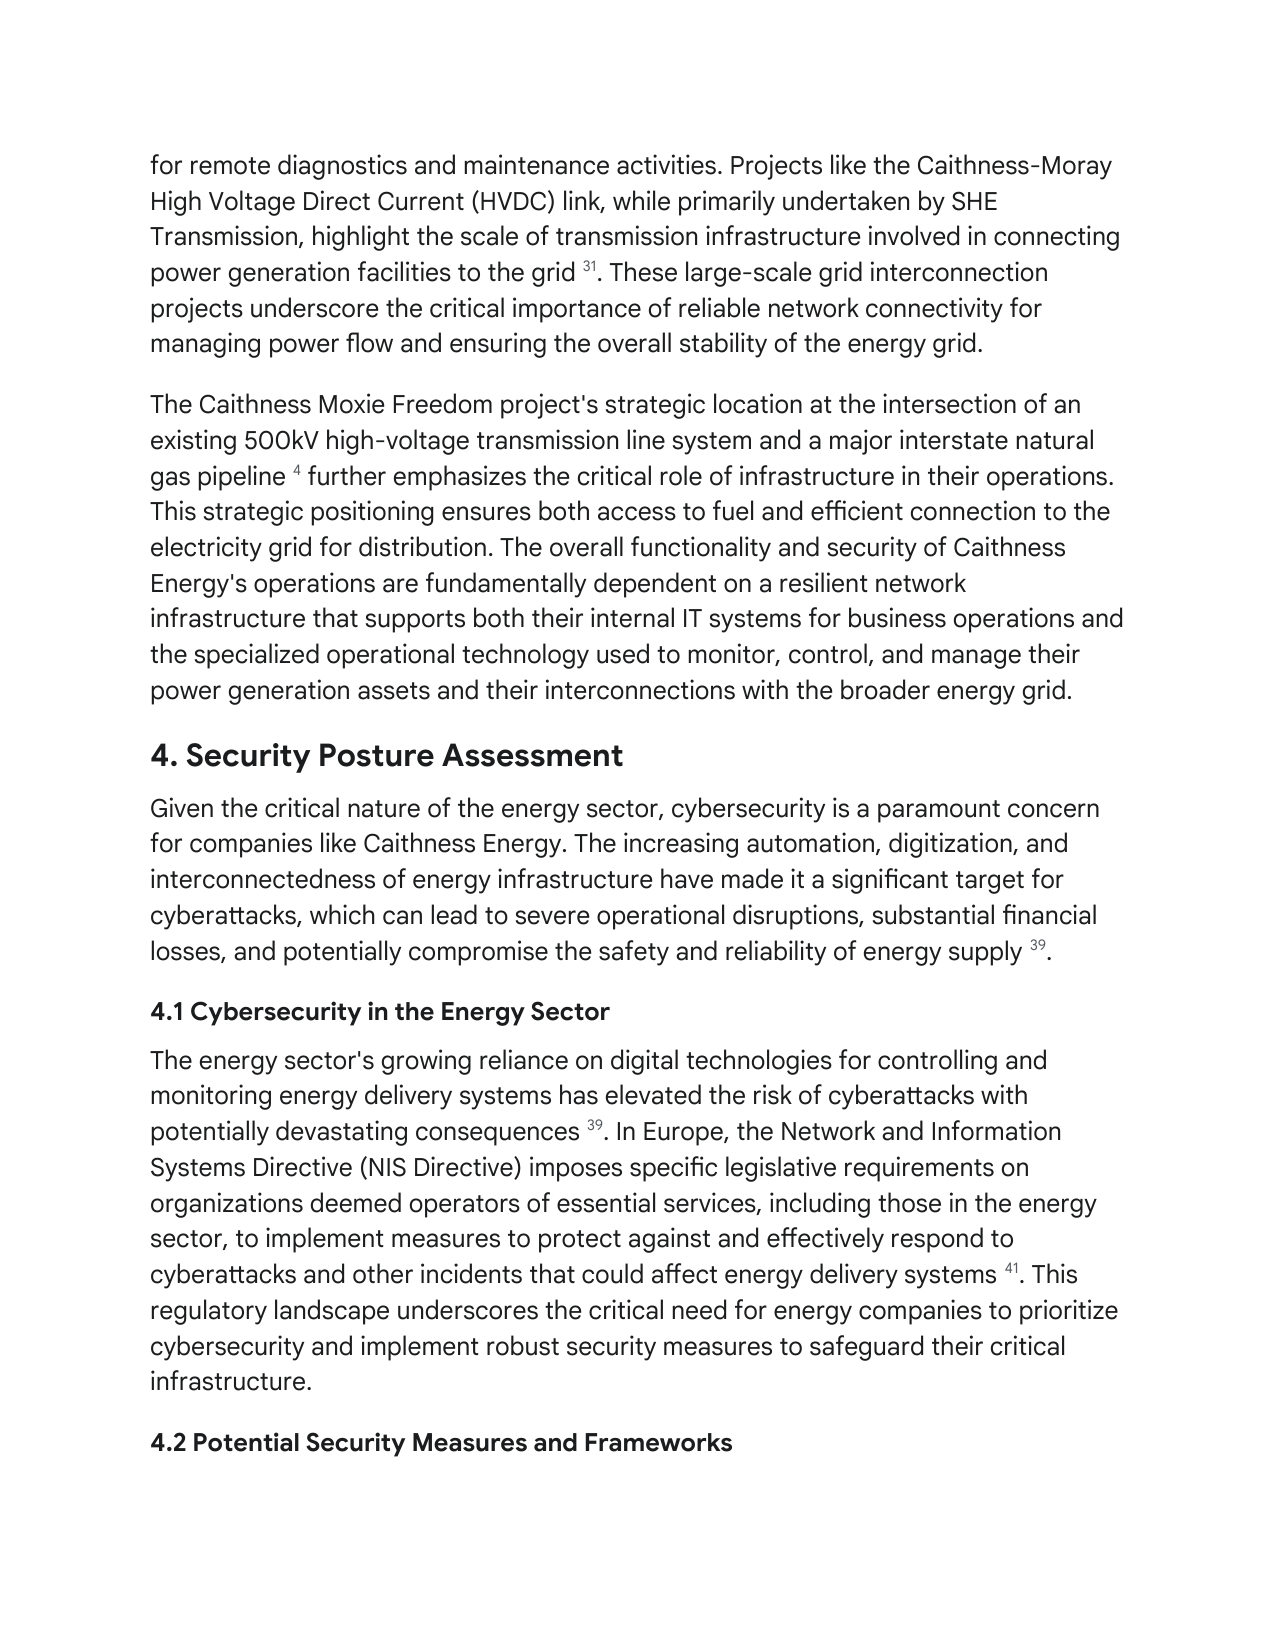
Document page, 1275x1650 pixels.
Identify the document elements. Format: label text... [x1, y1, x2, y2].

text Given the critical nature of the energy sector, cybersecurity is a paramount concern for companies like Caithness Energy. The increasing automation, digitization, and interconnectedness of energy infrastructure have made it a significant target for cyberattacks, which can lead to severe operational disruptions, substantial financial losses, and potentially compromise the safety and reliability of energy supply 39. [150, 793, 1125, 967]
subtitle 4.1 Cybersecurity in the Energy Sector [150, 997, 1125, 1028]
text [150, 150, 1125, 360]
subtitle 4. Security Posture Assessment [150, 736, 1125, 775]
subtitle 4.2 Potential Security Measures and Frameworks [150, 1427, 1125, 1458]
text The Caithness Moxie Freedom project's strategic location at the intersection of an existing 500kV high-voltage transmission line system and a major interstate natural gas pipeline 4 further emphasizes the critical role of infrastructure in their operations. This strategic positioning ensures both access to fuel and efficient connection to the electricity grid for distribution. The overall functionality and security of Caithness Energy's operations are fundamentally dependent on a resilient network infrastructure that supports both their internal IT systems for business operations and the specialized operational technology used to monitor, control, and manage their power generation assets and their interconnections with the broader energy grid. [150, 389, 1125, 707]
text The energy sector's growing reliance on digital technologies for controlling and monitoring energy delivery systems has elevated the risk of cyberattacks with potentially devastating consequences 39. In Europe, the Network and Information Systems Directive (NIS Directive) imposes specific legislative requirements on organizations deemed operators of essential services, including those in the energy sector, to implement measures to protect against and effectively respond to cyberattacks and other incidents that could affect energy delivery systems 41. This regulatory landscape underscores the critical need for energy companies to prioritize cybersecurity and implement robust security measures to safeguard their critical infrastructure. [150, 1045, 1125, 1398]
